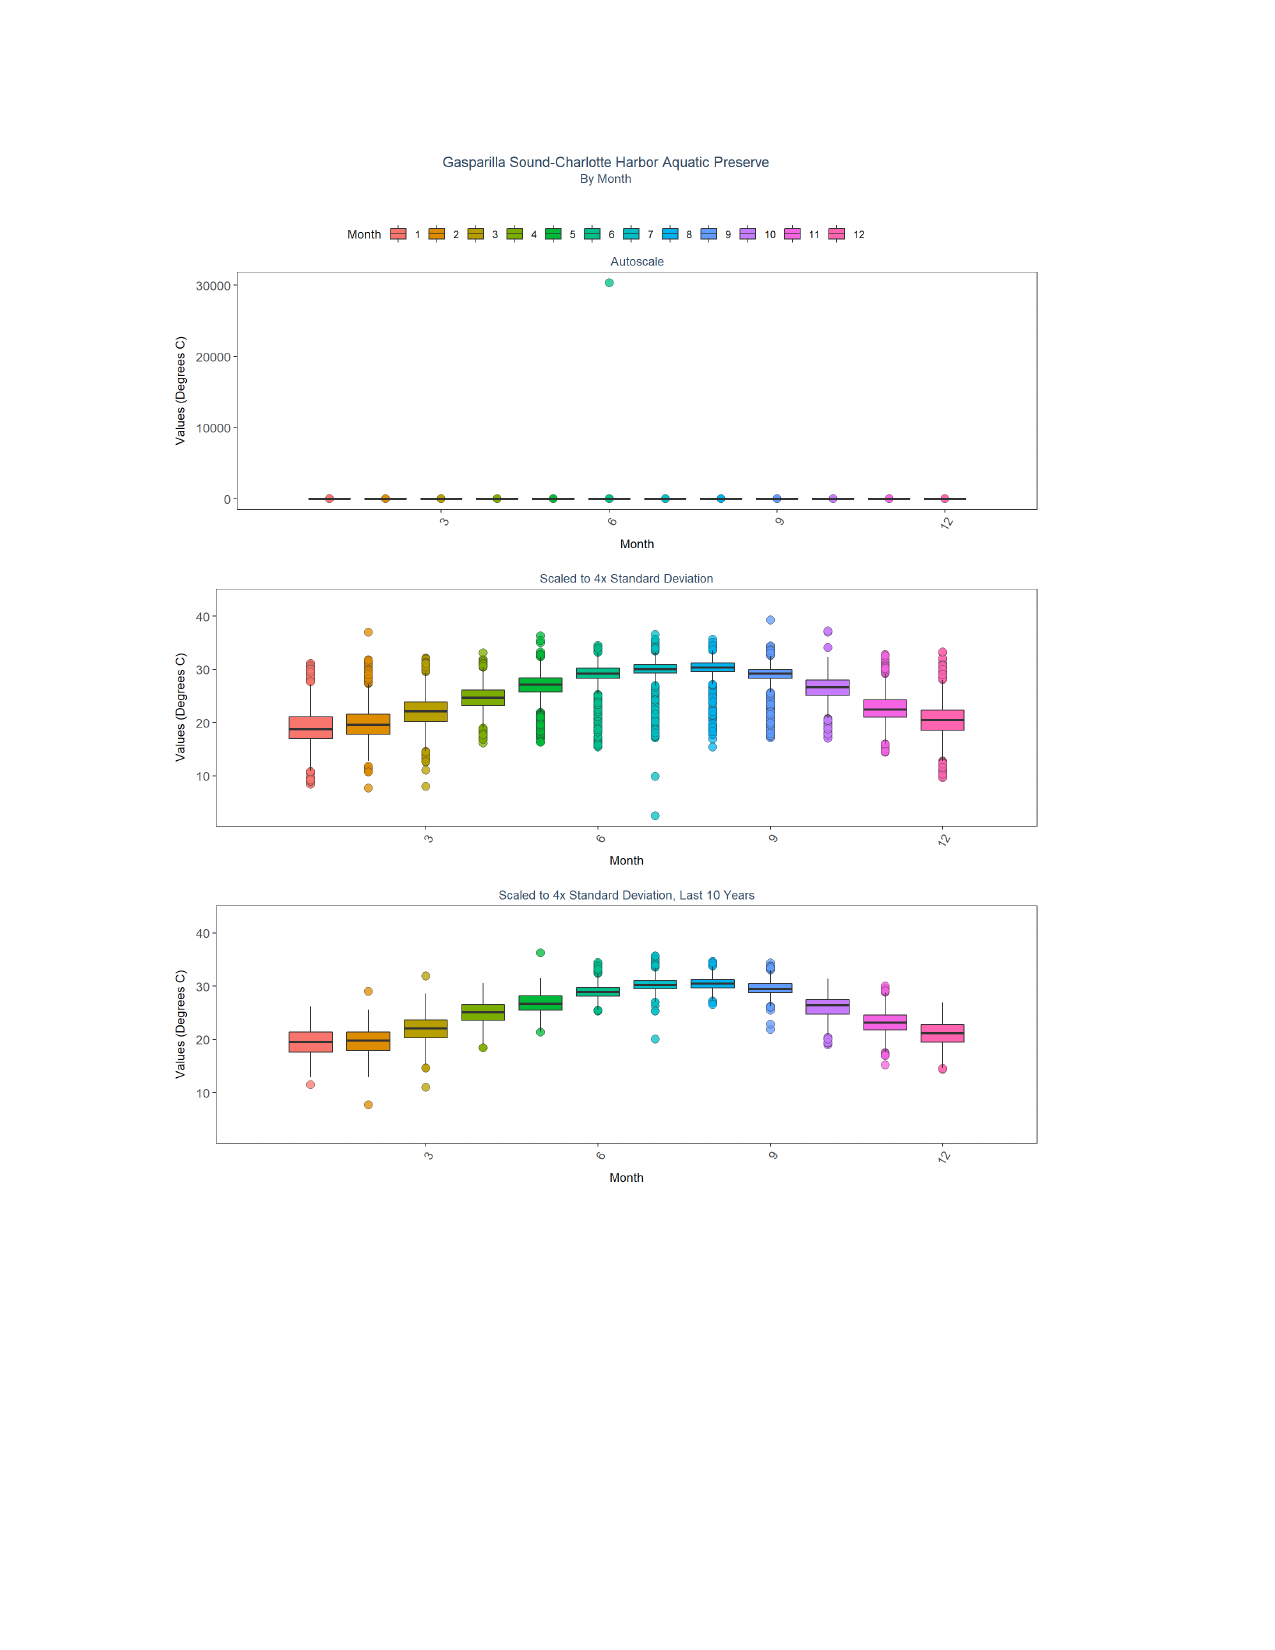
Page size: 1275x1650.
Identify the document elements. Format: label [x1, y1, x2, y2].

picture [168, 150, 1044, 1200]
